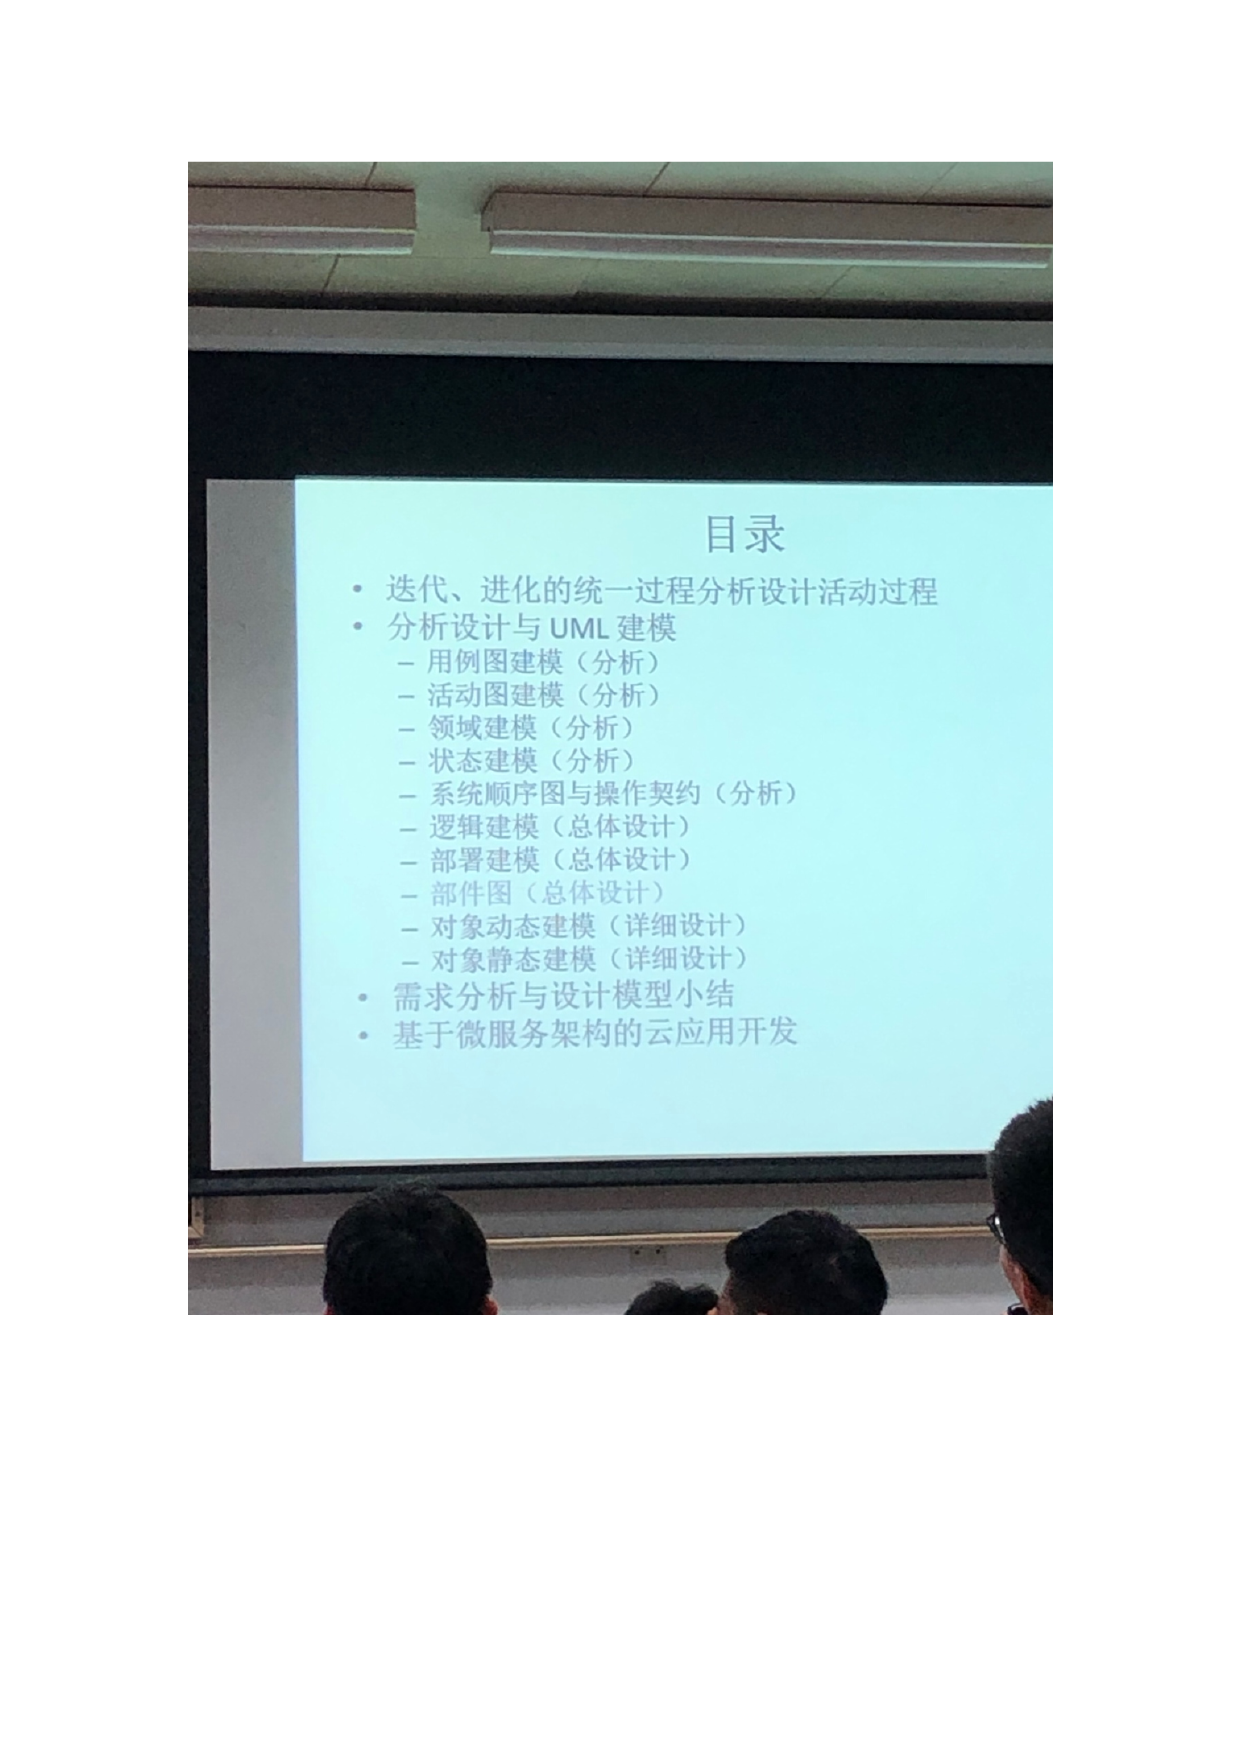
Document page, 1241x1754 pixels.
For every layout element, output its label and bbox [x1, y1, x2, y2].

picture [188, 163, 1053, 1314]
